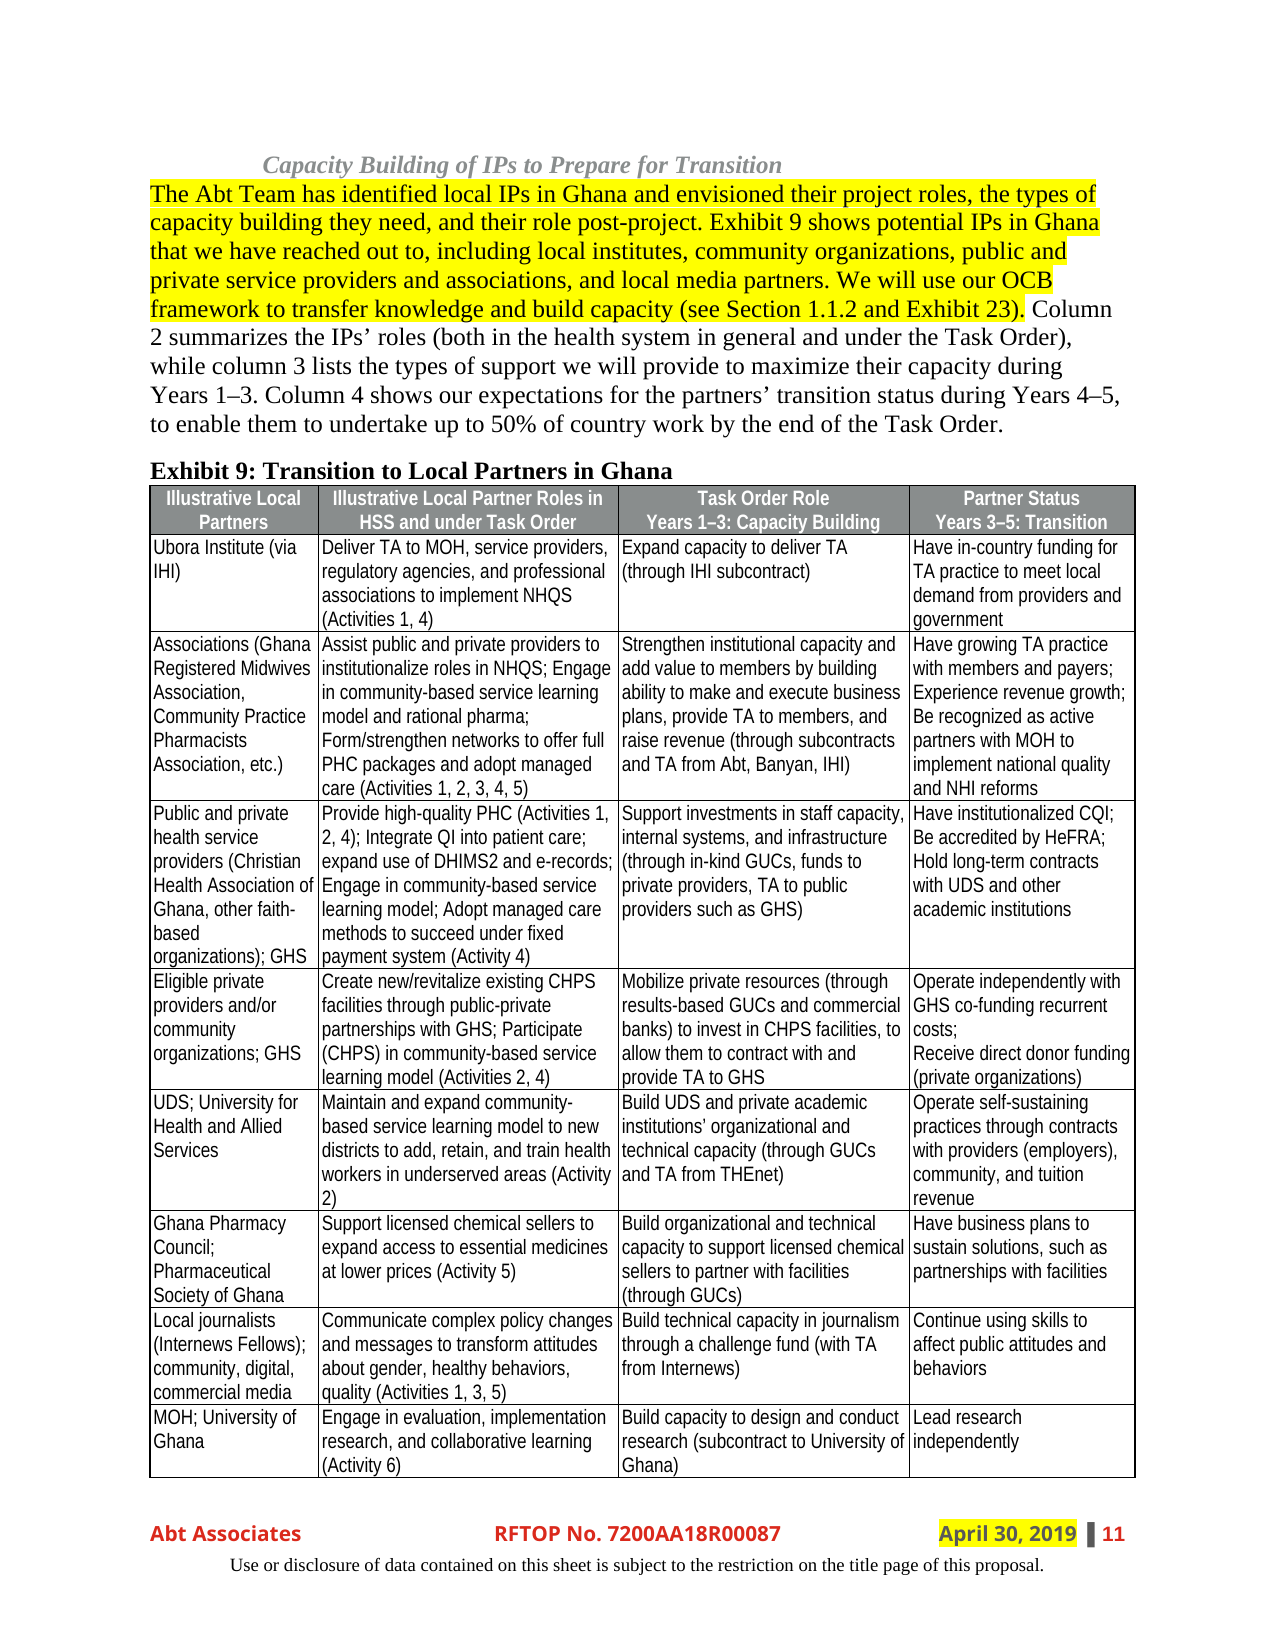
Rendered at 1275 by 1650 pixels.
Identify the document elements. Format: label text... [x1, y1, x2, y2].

table_cell Support licensed chemical sellers to expand access to essential medicines at lower prices (Activity 5) [319, 1211, 618, 1307]
table_cell Build organizational and technical capacity to support licensed chemical sellers to partner with facilities (through GUCs) [619, 1211, 909, 1307]
table_cell Local journalists (Internews Fellows); community, digital, commercial media [151, 1308, 318, 1404]
table_cell Associations (Ghana Registered Midwives Association, Community Practice Pharmacists Association, etc.) [151, 632, 318, 799]
table_cell Operate self-sustaining practices through contracts with providers (employers), community, and tuition revenue [910, 1090, 1134, 1210]
table_cell Ubora Institute (via IHI) [151, 535, 318, 631]
table_cell Have in-country funding for TA practice to meet local demand from providers and government [910, 535, 1134, 631]
table_cell Create new/revitalize existing CHPS facilities through public-private partnerships with GHS; Participate (CHPS) in community-based service learning model (Activities 2, 4) [319, 969, 618, 1089]
table_header Partner Status Years 3–5: Transition [910, 486, 1134, 534]
table_cell Have institutionalized CQI; Be accredited by HeFRA; Hold long-term contracts with UDS and other academic institutions [910, 801, 1134, 968]
table_cell Provide high-quality PHC (Activities 1, 2, 4); Integrate QI into patient care; expand use of DHIMS2 and e-records; Engage in community-based service learning model; Adopt managed care methods to succeed under fixed payment system (Activity 4) [319, 801, 618, 968]
table_cell Deliver TA to MOH, service providers, regulatory agencies, and professional associations to implement NHQS (Activities 1, 4) [319, 535, 618, 631]
table_cell Continue using skills to affect public attitudes and behaviors [910, 1308, 1134, 1404]
table_cell Expand capacity to deliver TA (through IHI subcontract) [619, 535, 909, 631]
table_cell Build capacity to design and conduct research (subcontract to University of Ghana) [619, 1405, 909, 1477]
table_cell MOH; University of Ghana [151, 1405, 318, 1477]
table_cell Assist public and private providers to institutionalize roles in NHQS; Engage in community-based service learning model and rational pharma; Form/strengthen networks to offer full PHC packages and adopt managed care (Activities 1, 2, 3, 4, 5) [319, 632, 618, 799]
table_cell Ghana Pharmacy Council; Pharmaceutical Society of Ghana [151, 1211, 318, 1307]
text Exhibit 9: Transition to Local Partners in Ghana [150, 456, 1125, 485]
subtitle Capacity Building of IPs to Prepare for Transition [150, 150, 1125, 179]
table_cell Have growing TA practice with members and payers; Experience revenue growth; Be recognized as active partners with MOH to implement national quality and NHI reforms [910, 632, 1134, 799]
table_cell Public and private health service providers (Christian Health Association of Ghana, other faith-based organizations); GHS [151, 801, 318, 968]
table_cell Strengthen institutional capacity and add value to members by building ability to make and execute business plans, provide TA to members, and raise revenue (through subcontracts and TA from Abt, Banyan, IHI) [619, 632, 909, 799]
table_cell UDS; University for Health and Allied Services [151, 1090, 318, 1210]
table_cell Eligible private providers and/or community organizations; GHS [151, 969, 318, 1089]
table_cell Engage in evaluation, implementation research, and collaborative learning (Activity 6) [319, 1405, 618, 1477]
table_cell Build technical capacity in journalism through a challenge fund (with TA from Internews) [619, 1308, 909, 1404]
table_cell Mobilize private resources (through results-based GUCs and commercial banks) to invest in CHPS facilities, to allow them to contract with and provide TA to GHS [619, 969, 909, 1089]
table_cell Maintain and expand community-based service learning model to new districts to add, retain, and train health workers in underserved areas (Activity 2) [319, 1090, 618, 1210]
table_header Illustrative Local Partners [151, 486, 318, 534]
table_header Task Order Role Years 1–3: Capacity Building [619, 486, 909, 534]
table_cell Lead research independently [910, 1405, 1134, 1477]
table_cell Have business plans to sustain solutions, such as partnerships with facilities [910, 1211, 1134, 1307]
text The Abt Team has identified local IPs in Ghana and envisioned their project roles, the types of capacity building they need, and their role post-project. Exhibit 9 shows potential IPs in Ghana that we have reached out to, including local institutes, community organizations, public and private service providers and associations, and local media partners. We will use our OCB framework to transfer knowledge and build capacity (see Section 1.1.2 and Exhibit 23). Column 2 summarizes the IPs’ roles (both in the health system in general and under the Task Order), while column 3 lists the types of support we will provide to maximize their capacity during Years 1–3. Column 4 shows our expectations for the partners’ transition status during Years 4–5, to enable them to undertake up to 50% of country work by the end of the Task Order. [150, 179, 1125, 437]
table_cell Build UDS and private academic institutions’ organizational and technical capacity (through GUCs and TA from THEnet) [619, 1090, 909, 1210]
table_cell Operate independently with GHS co-funding recurrent costs; Receive direct donor funding (private organizations) [910, 969, 1134, 1089]
table_header Illustrative Local Partner Roles in HSS and under Task Order [319, 486, 618, 534]
table_cell Communicate complex policy changes and messages to transform attitudes about gender, healthy behaviors, quality (Activities 1, 3, 5) [319, 1308, 618, 1404]
table_cell Support investments in staff capacity, internal systems, and infrastructure (through in-kind GUCs, funds to private providers, TA to public providers such as GHS) [619, 801, 909, 968]
